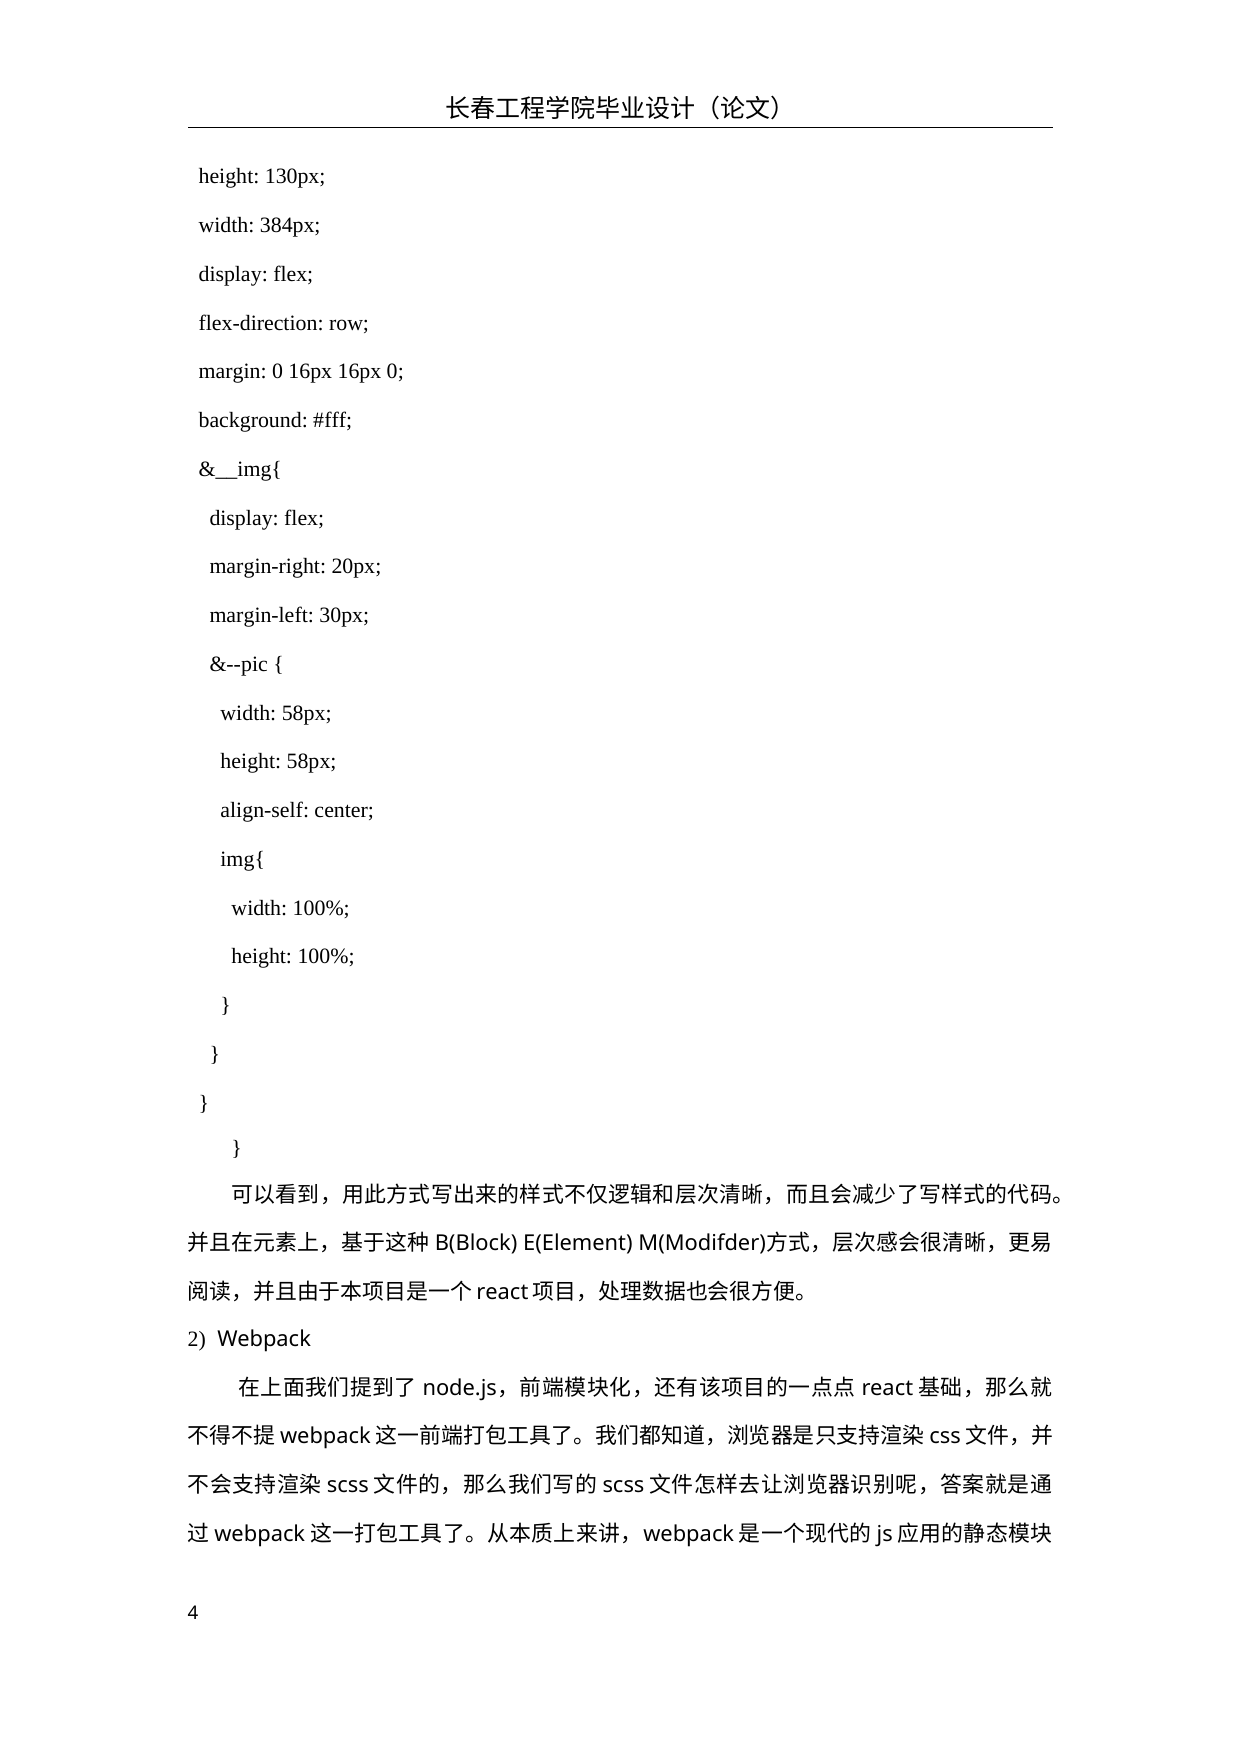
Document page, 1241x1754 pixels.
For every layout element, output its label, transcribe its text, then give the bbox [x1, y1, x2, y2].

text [187, 160, 1053, 1118]
text 可以看到，用此方式写出来的样式不仅逻辑和层次清晰，而且会减少了写样式的代码。并且在元素上，基于这种B(Block) E(Element) M(Modifder)方式，层次感会很清晰，更易阅读，并且由于本项目是一个react项目，处理数据也会很方便。 [187, 1176, 1053, 1306]
text } [187, 1131, 1053, 1164]
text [187, 1369, 1053, 1548]
text 2) Webpack [187, 1322, 1053, 1354]
